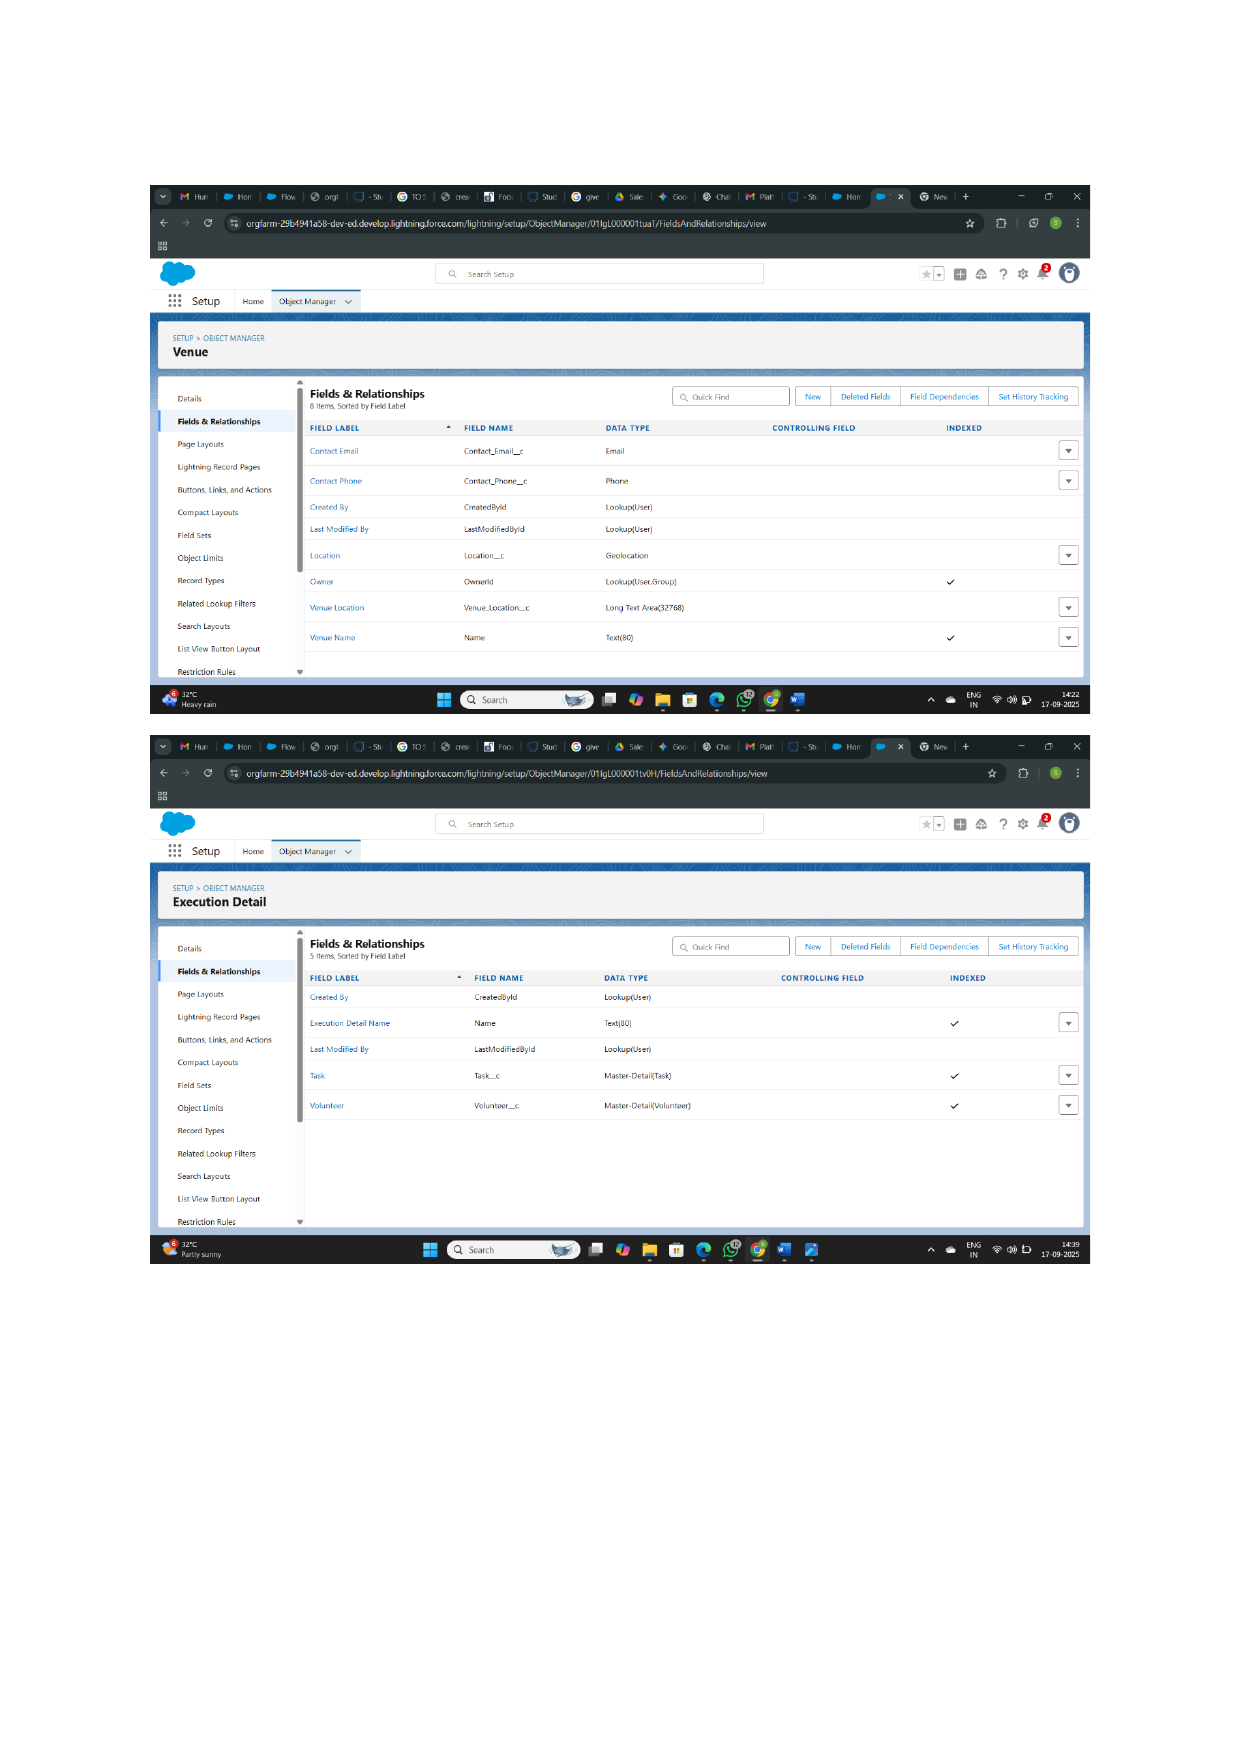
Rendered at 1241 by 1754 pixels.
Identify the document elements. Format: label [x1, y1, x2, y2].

picture [150, 185, 1091, 714]
picture [150, 735, 1091, 1264]
